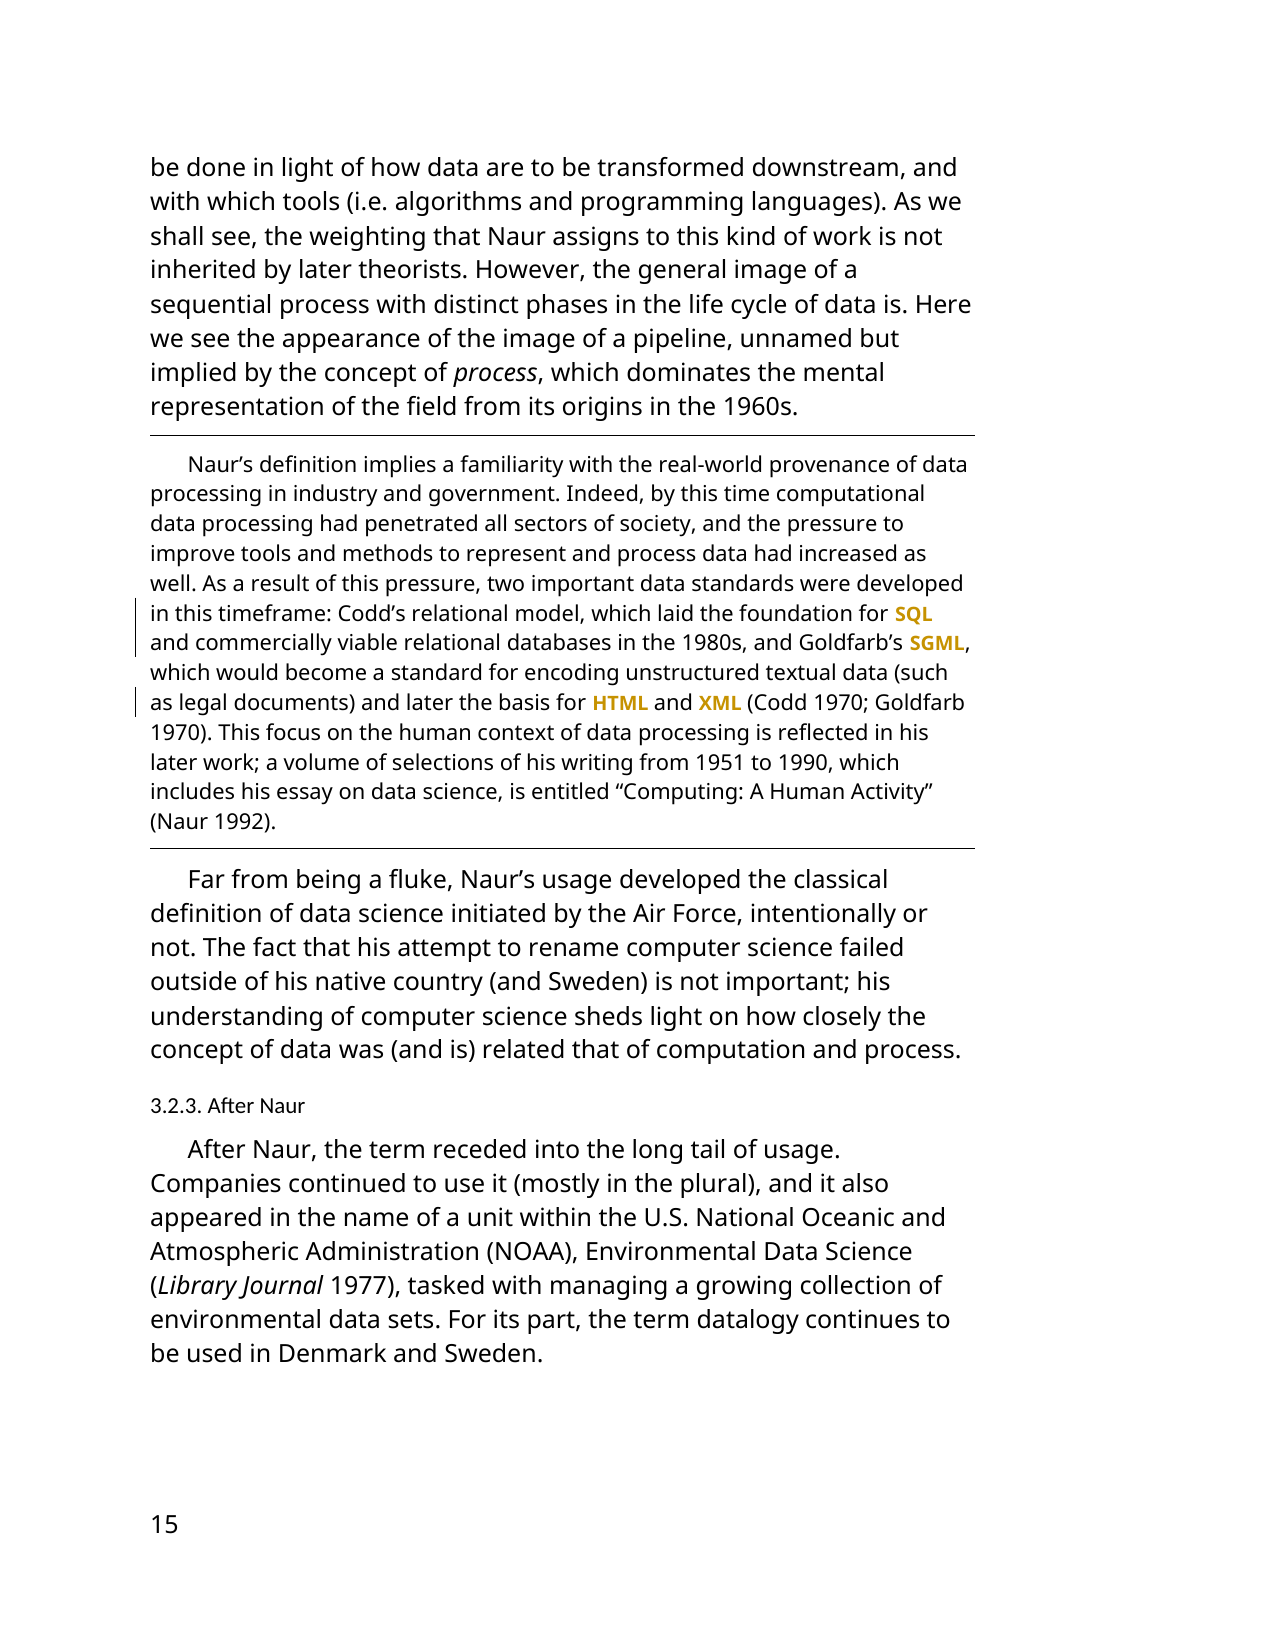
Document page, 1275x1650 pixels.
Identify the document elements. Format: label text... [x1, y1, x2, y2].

text After Naur, the term receded into the long tail of usage. Companies continued to use it (mostly in the plural), and it also appeared in the name of a unit within the U.S. National Oceanic and Atmospheric Administration (NOAA), Environmental Data Science (Library Journal 1977), tasked with managing a growing collection of environmental data sets. For its part, the term datalogy continues to be used in Denmark and Sweden. [150, 1132, 975, 1370]
subtitle After Naur [150, 1091, 975, 1119]
text Far from being a fluke, Naur’s usage developed the classical definition of data science initiated by the Air Force, intentionally or not. The fact that his attempt to rename computer science failed outside of his native country (and Sweden) is not important; his understanding of computer science sheds light on how closely the concept of data was (and is) related that of computation and process. [150, 862, 975, 1066]
text Naur’s definition implies a familiarity with the real-world provenance of data processing in industry and government. Indeed, by this time computational data processing had penetrated all sectors of society, and the pressure to improve tools and methods to represent and process data had increased as well. As a result of this pressure, two important data standards were developed in this timeframe: Codd’s relational model, which laid the foundation for SQL and commercially viable relational databases in the 1980s, and Goldfarb’s SGML, which would become a standard for encoding unstructured textual data (such as legal documents) and later the basis for HTML and XML (Codd 1970; Goldfarb 1970). This focus on the human context of data processing is reflected in his later work; a volume of selections of his writing from 1951 to 1990, which includes his essay on data science, is entitled “Computing: A Human Activity” (Naur 1992). [150, 436, 975, 848]
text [150, 150, 975, 422]
